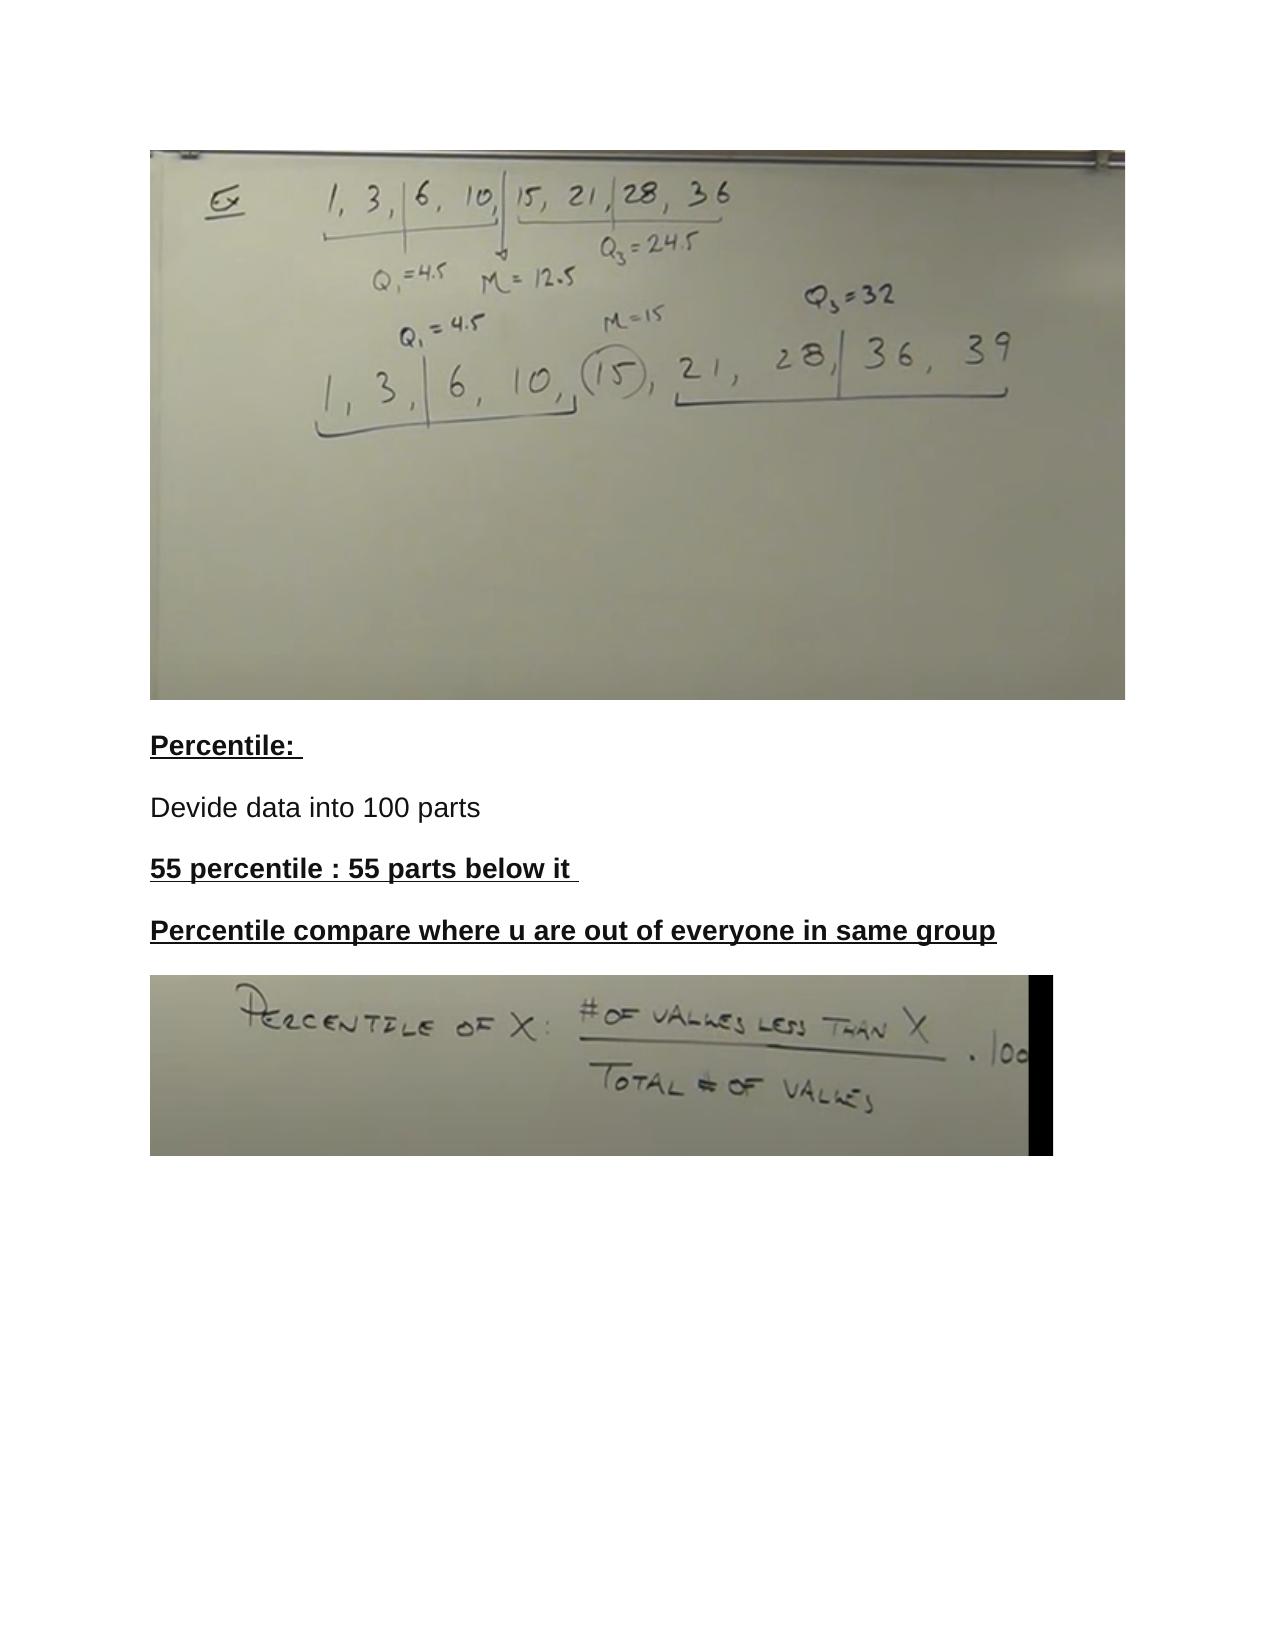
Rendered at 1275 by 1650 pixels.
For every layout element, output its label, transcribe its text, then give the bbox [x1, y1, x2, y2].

picture [150, 150, 1125, 700]
text Devide data into 100 parts [150, 791, 1125, 823]
text 55 percentile : 55 parts below it [150, 852, 1125, 885]
text Percentile compare where u are out of everyone in same group [150, 914, 1125, 946]
text Percentile: [150, 729, 1125, 762]
picture [150, 975, 1054, 1156]
